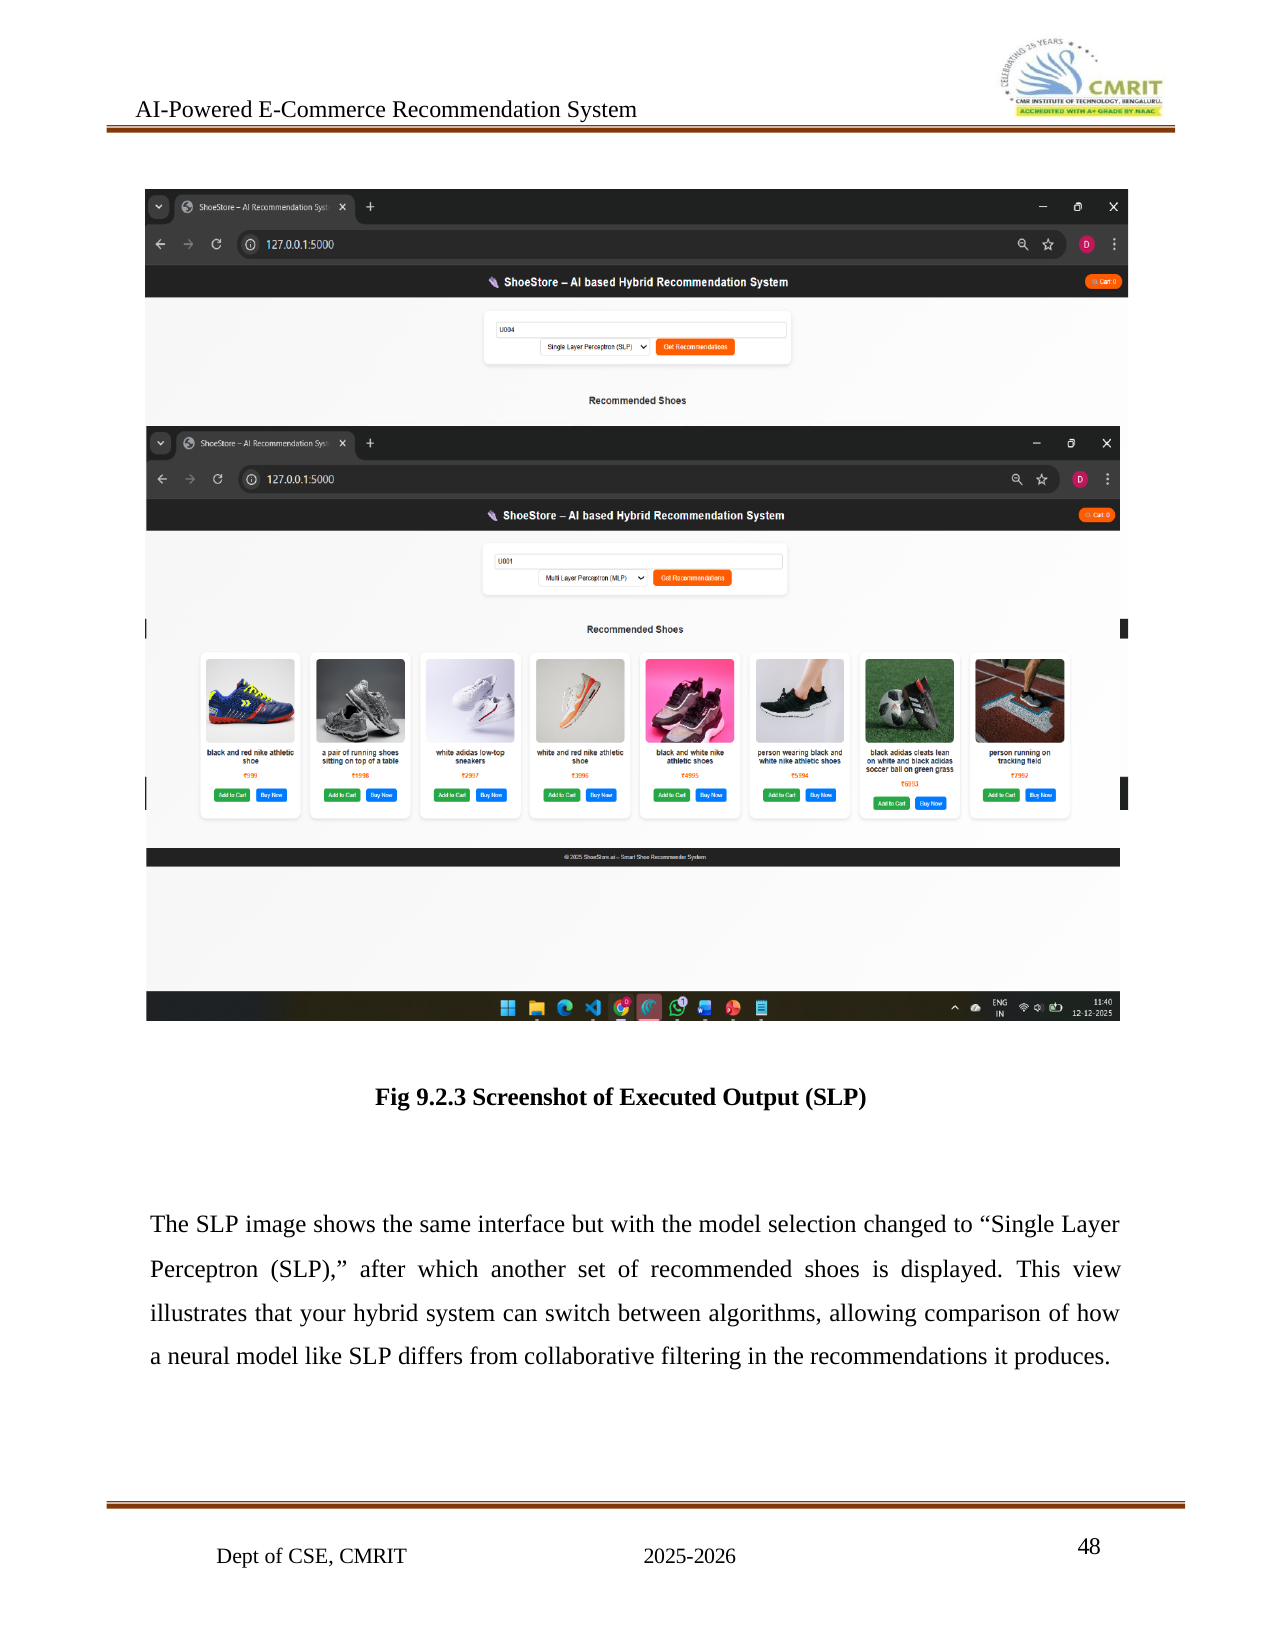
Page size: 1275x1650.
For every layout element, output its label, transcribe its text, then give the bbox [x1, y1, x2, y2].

text Fig 9.2.3 Screenshot of Executed Output (SLP) [300, 1082, 1121, 1111]
text The SLP image shows the same interface but with the model selection changed to “Single Layer Perceptron (SLP),” after which another set of recommended shoes is displayed. This view illustrates that your hybrid system can switch between algorithms, allowing comparison of how a neural model like SLP differs from collaborative filtering in the recommendations it produces. [150, 1209, 1121, 1369]
picture [143, 189, 1128, 1020]
picture [996, 33, 1166, 120]
